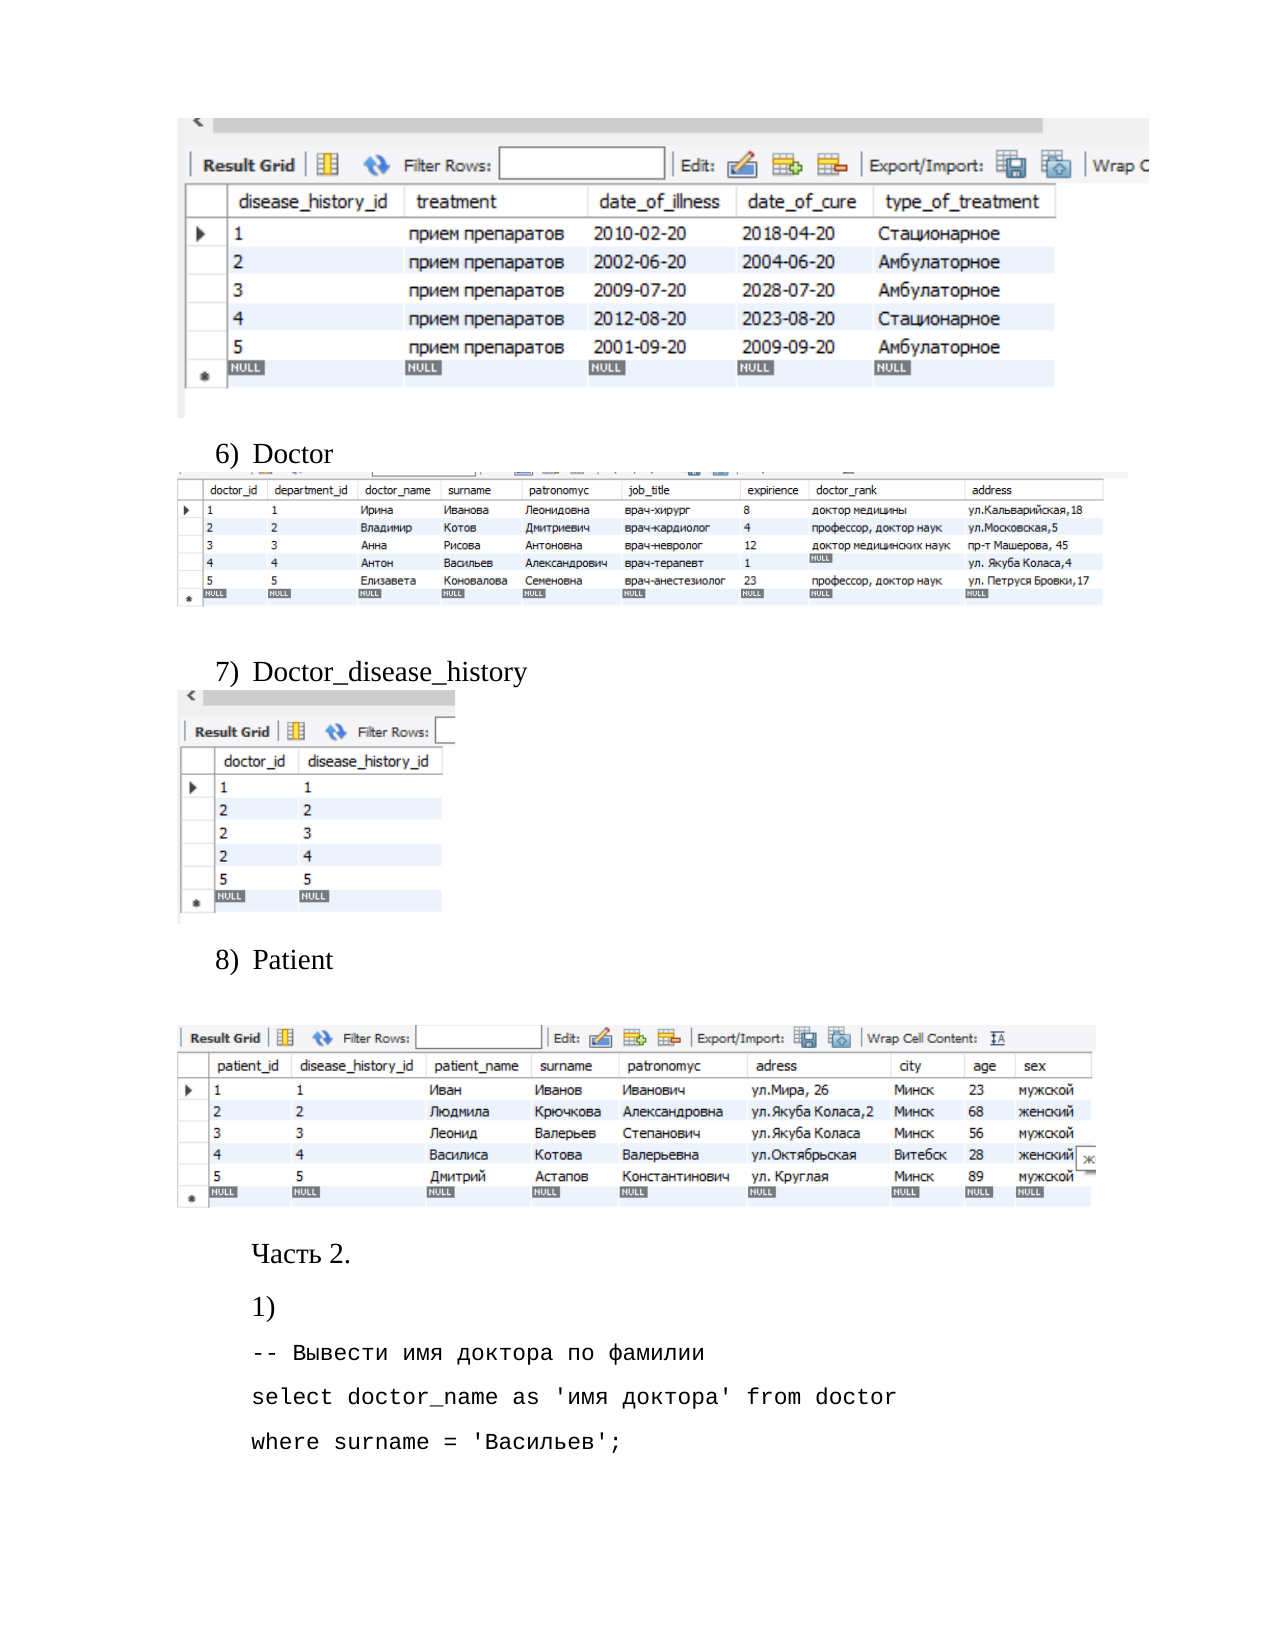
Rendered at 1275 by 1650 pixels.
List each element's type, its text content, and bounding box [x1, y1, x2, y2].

picture [177, 1025, 1096, 1218]
picture [177, 118, 1149, 418]
picture [177, 690, 456, 924]
list Doctor [215, 437, 1152, 470]
list Doctor_disease_history [215, 654, 1152, 688]
list Patient [215, 942, 1152, 976]
text -- Вывести имя доктора по фамилии [251, 1341, 1152, 1367]
picture [177, 472, 1129, 636]
text select doctor_name as 'имя доктора' from doctor [251, 1386, 1152, 1412]
text Часть 2. [177, 1236, 1152, 1270]
text where surname = 'Васильев'; [251, 1430, 1152, 1456]
